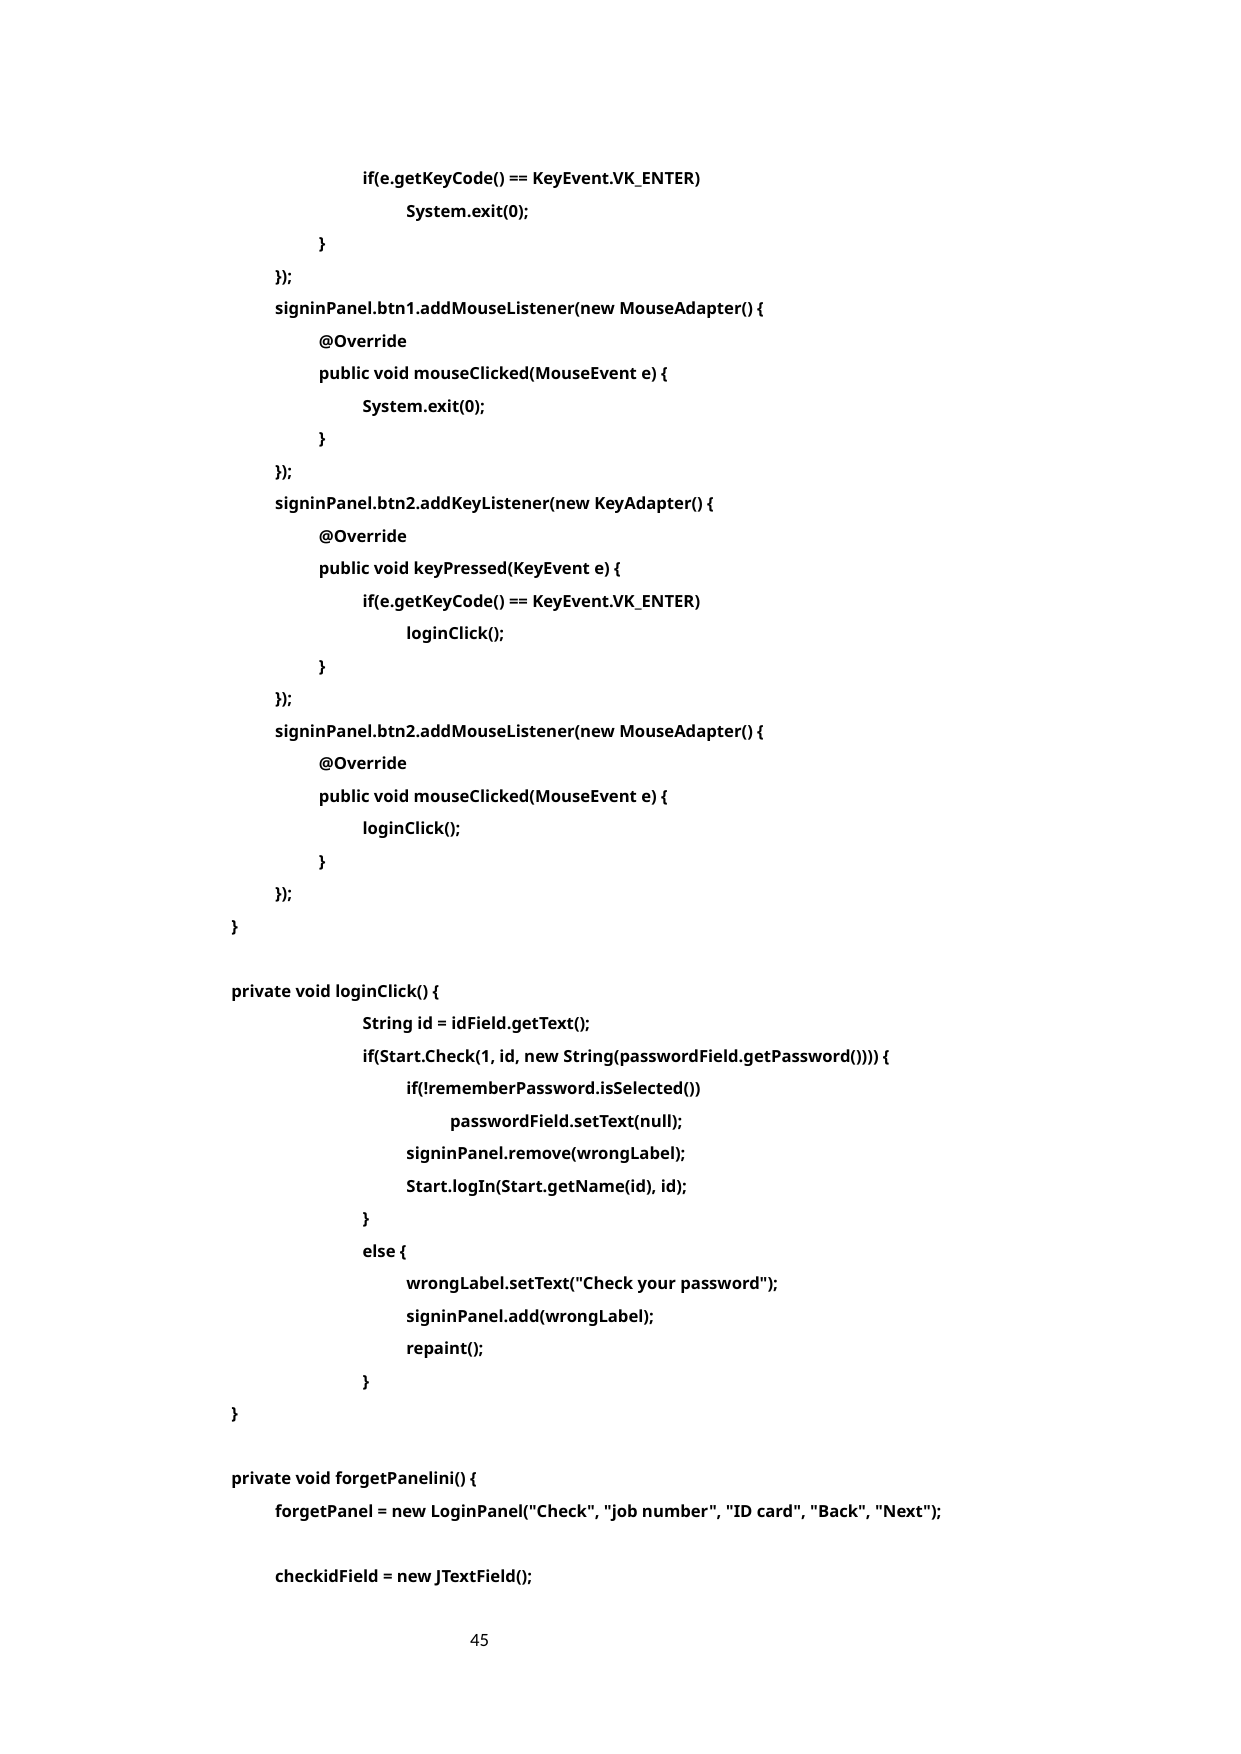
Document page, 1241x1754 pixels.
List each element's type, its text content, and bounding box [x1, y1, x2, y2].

text } [187, 1397, 1053, 1429]
text if(e.getKeyCode() == KeyEvent.VK_ENTER) [187, 584, 1053, 617]
text if(Start.Check(1, id, new String(passwordField.getPassword()))) { [187, 1039, 1053, 1072]
text System.exit(0); [187, 194, 1053, 227]
text @Override [187, 519, 1053, 552]
text } [187, 1364, 1053, 1397]
text signinPanel.add(wrongLabel); [187, 1299, 1053, 1332]
text Start.logIn(Start.getName(id), id); [187, 1169, 1053, 1202]
text private void forgetPanelini() { [187, 1462, 1053, 1494]
text } [187, 1202, 1053, 1234]
text passwordField.setText(null); [187, 1104, 1053, 1137]
text wrongLabel.setText("Check your password"); [187, 1267, 1053, 1299]
text public void mouseClicked(MouseEvent e) { [187, 357, 1053, 389]
text signinPanel.btn2.addMouseListener(new MouseAdapter() { [187, 714, 1053, 747]
text signinPanel.remove(wrongLabel); [187, 1137, 1053, 1169]
text } [187, 844, 1053, 877]
text } [187, 909, 1053, 942]
text }); [187, 454, 1053, 487]
text repaint(); [187, 1332, 1053, 1364]
text loginClick(); [187, 617, 1053, 649]
text checkidField = new JTextField(); [187, 1559, 1053, 1592]
text private void loginClick() { [187, 974, 1053, 1007]
text } [187, 422, 1053, 454]
text if(!rememberPassword.isSelected()) [187, 1072, 1053, 1104]
text signinPanel.btn2.addKeyListener(new KeyAdapter() { [187, 487, 1053, 519]
text if(e.getKeyCode() == KeyEvent.VK_ENTER) [187, 162, 1053, 194]
text } [187, 227, 1053, 259]
text loginClick(); [187, 812, 1053, 844]
text signinPanel.btn1.addMouseListener(new MouseAdapter() { [187, 292, 1053, 324]
text System.exit(0); [187, 389, 1053, 422]
text } [187, 649, 1053, 682]
text public void mouseClicked(MouseEvent e) { [187, 779, 1053, 812]
text forgetPanel = new LoginPanel("Check", "job number", "ID card", "Back", "Next"); [187, 1494, 1053, 1527]
text @Override [187, 324, 1053, 357]
text }); [187, 682, 1053, 714]
text String id = idField.getText(); [187, 1007, 1053, 1039]
text else { [187, 1234, 1053, 1267]
text public void keyPressed(KeyEvent e) { [187, 552, 1053, 584]
text }); [187, 877, 1053, 909]
text @Override [187, 747, 1053, 779]
text }); [187, 259, 1053, 292]
